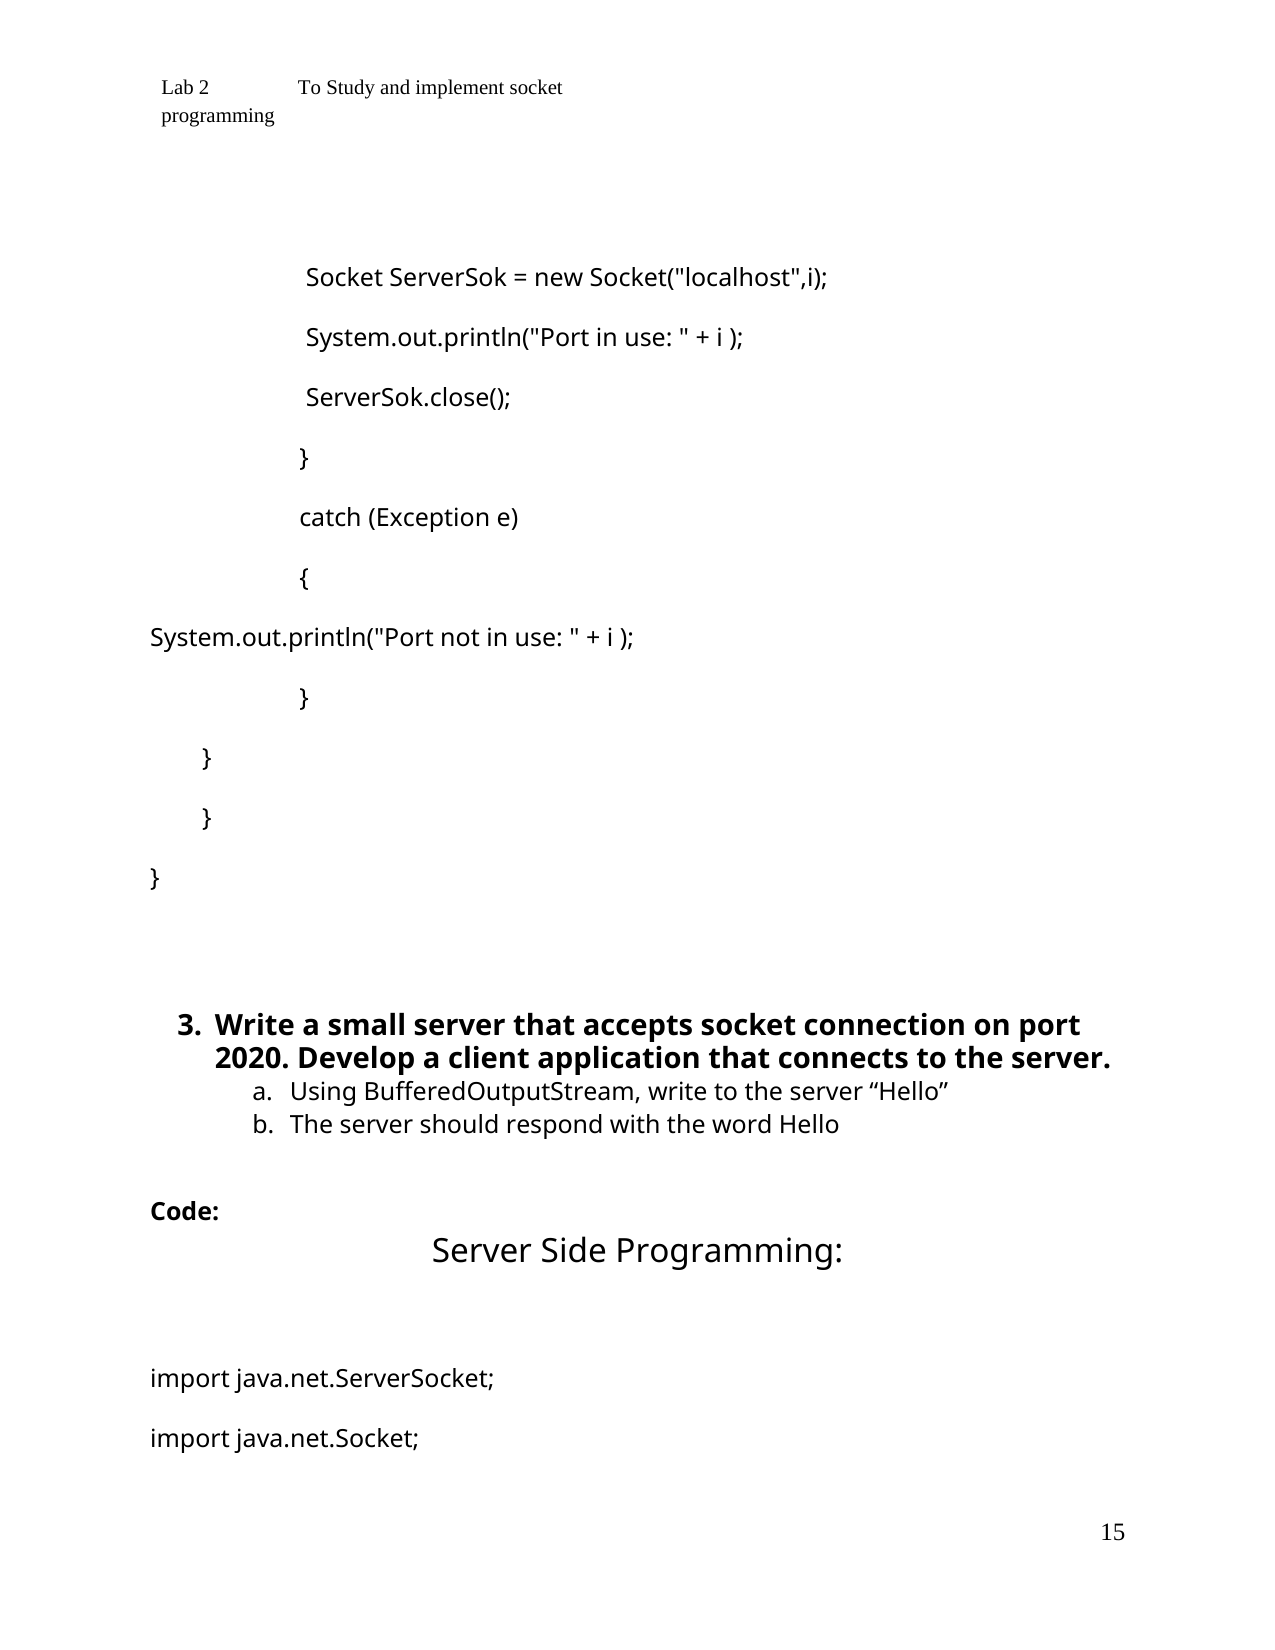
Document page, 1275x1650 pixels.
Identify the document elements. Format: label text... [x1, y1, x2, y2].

list The server should respond with the word Hello [252, 1107, 1128, 1140]
list Using BufferedOutputStream, write to the server “Hello” [252, 1074, 1128, 1107]
text } [150, 439, 1125, 473]
list Write a small server that accepts socket connection on port 2020. Develop a client application that connects to the server. [177, 1009, 1128, 1074]
text import java.net.Socket; [150, 1420, 1125, 1454]
text ServerSok.close(); [150, 379, 1125, 413]
text } [150, 799, 1125, 833]
text } [150, 859, 1125, 893]
text Socket ServerSok = new Socket("localhost",i); [150, 259, 1125, 293]
text import java.net.ServerSocket; [150, 1360, 1125, 1394]
text Server Side Programming: [150, 1227, 1125, 1273]
text } [150, 679, 1125, 713]
text } [150, 739, 1125, 773]
text System.out.println("Port not in use: " + i ); [150, 619, 1125, 653]
text System.out.println("Port in use: " + i ); [150, 319, 1125, 353]
text { [150, 559, 1125, 593]
text Code: [150, 1194, 1128, 1227]
text catch (Exception e) [150, 499, 1125, 533]
